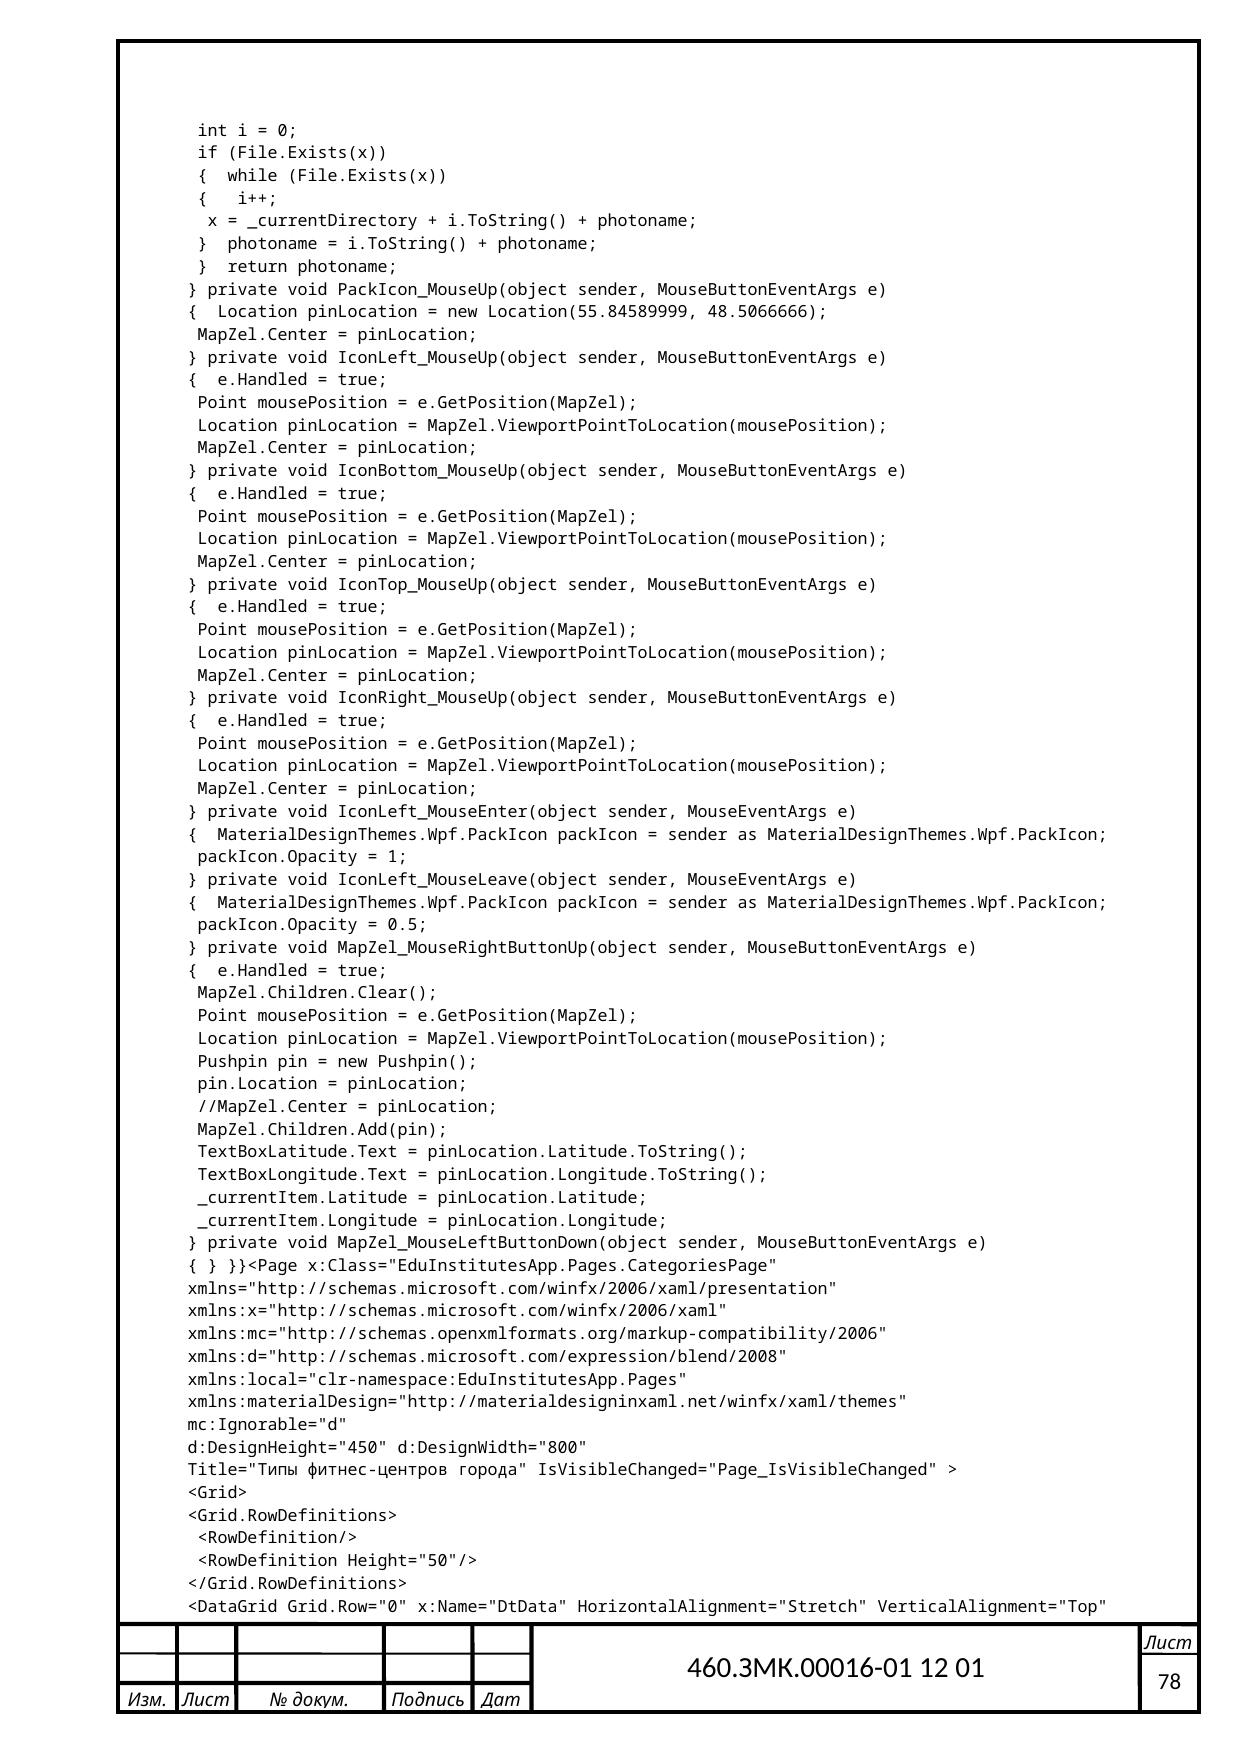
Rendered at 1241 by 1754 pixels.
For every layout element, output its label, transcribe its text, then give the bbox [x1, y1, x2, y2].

text Location pinLocation = MapZel.ViewportPointToLocation(mousePosition); [177, 754, 1152, 777]
text MapZel.Center = pinLocation; [177, 663, 1152, 686]
text { e.Handled = true; [177, 708, 1152, 731]
text { MaterialDesignThemes.Wpf.PackIcon packIcon = sender as MaterialDesignThemes.Wpf.PackIcon; [177, 822, 1152, 845]
text Pushpin pin = new Pushpin(); [177, 1049, 1152, 1072]
text { } }}<Page x:Class="EduInstitutesApp.Pages.CategoriesPage" [177, 1253, 1152, 1276]
text MapZel.Center = pinLocation; [177, 322, 1152, 345]
text { e.Handled = true; [177, 958, 1152, 981]
text TextBoxLongitude.Text = pinLocation.Longitude.ToString(); [177, 1163, 1152, 1185]
text { while (File.Exists(x)) [177, 163, 1152, 186]
text xmlns:x="http://schemas.microsoft.com/winfx/2006/xaml" [177, 1299, 1152, 1322]
text xmlns:mc="http://schemas.openxmlformats.org/markup-compatibility/2006" [177, 1322, 1152, 1344]
text } private void MapZel_MouseLeftButtonDown(object sender, MouseButtonEventArgs e) [177, 1231, 1152, 1253]
text { Location pinLocation = new Location(55.84589999, 48.5066666); [177, 300, 1152, 322]
text xmlns:d="http://schemas.microsoft.com/expression/blend/2008" [177, 1344, 1152, 1367]
text } private void PackIcon_MouseUp(object sender, MouseButtonEventArgs e) [177, 277, 1152, 300]
text } photoname = i.ToString() + photoname; [177, 232, 1152, 254]
text Title="Типы фитнес-центров города" IsVisibleChanged="Page_IsVisibleChanged" > [177, 1458, 1152, 1481]
text MapZel.Center = pinLocation; [177, 549, 1152, 572]
text int i = 0; [177, 118, 1152, 141]
text { e.Handled = true; [177, 368, 1152, 391]
text xmlns:local="clr-namespace:EduInstitutesApp.Pages" [177, 1367, 1152, 1390]
text <RowDefinition Height="50"/> [177, 1549, 1152, 1571]
text _currentItem.Longitude = pinLocation.Longitude; [177, 1208, 1152, 1231]
text Location pinLocation = MapZel.ViewportPointToLocation(mousePosition); [177, 527, 1152, 549]
text { e.Handled = true; [177, 595, 1152, 618]
text <Grid> [177, 1481, 1152, 1503]
text xmlns:materialDesign="http://materialdesigninxaml.net/winfx/xaml/themes" [177, 1390, 1152, 1412]
text xmlns="http://schemas.microsoft.com/winfx/2006/xaml/presentation" [177, 1276, 1152, 1299]
text <Grid.RowDefinitions> [177, 1503, 1152, 1526]
text if (File.Exists(x)) [177, 141, 1152, 163]
text d:DesignHeight="450" d:DesignWidth="800" [177, 1435, 1152, 1458]
text Point mousePosition = e.GetPosition(MapZel); [177, 391, 1152, 413]
text { i++; [177, 186, 1152, 209]
text } private void IconTop_MouseUp(object sender, MouseButtonEventArgs e) [177, 572, 1152, 595]
text pin.Location = pinLocation; [177, 1072, 1152, 1094]
text { e.Handled = true; [177, 481, 1152, 504]
text _currentItem.Latitude = pinLocation.Latitude; [177, 1185, 1152, 1208]
text mc:Ignorable="d" [177, 1412, 1152, 1435]
text Location pinLocation = MapZel.ViewportPointToLocation(mousePosition); [177, 1026, 1152, 1049]
text Point mousePosition = e.GetPosition(MapZel); [177, 504, 1152, 527]
text TextBoxLatitude.Text = pinLocation.Latitude.ToString(); [177, 1140, 1152, 1163]
text <DataGrid Grid.Row="0" x:Name="DtData" HorizontalAlignment="Stretch" VerticalAlignment="Top" [177, 1594, 1152, 1617]
text MapZel.Center = pinLocation; [177, 436, 1152, 459]
text MapZel.Children.Add(pin); [177, 1117, 1152, 1140]
text x = _currentDirectory + i.ToString() + photoname; [177, 209, 1152, 232]
text packIcon.Opacity = 0.5; [177, 913, 1152, 936]
text } private void MapZel_MouseRightButtonUp(object sender, MouseButtonEventArgs e) [177, 936, 1152, 958]
text </Grid.RowDefinitions> [177, 1571, 1152, 1594]
text Point mousePosition = e.GetPosition(MapZel); [177, 731, 1152, 754]
text packIcon.Opacity = 1; [177, 845, 1152, 867]
text } private void IconLeft_MouseEnter(object sender, MouseEventArgs e) [177, 799, 1152, 822]
text MapZel.Children.Clear(); [177, 981, 1152, 1004]
text Location pinLocation = MapZel.ViewportPointToLocation(mousePosition); [177, 640, 1152, 663]
text MapZel.Center = pinLocation; [177, 777, 1152, 799]
text Point mousePosition = e.GetPosition(MapZel); [177, 618, 1152, 640]
text <RowDefinition/> [177, 1526, 1152, 1549]
text } private void IconLeft_MouseUp(object sender, MouseButtonEventArgs e) [177, 345, 1152, 368]
text } return photoname; [177, 254, 1152, 277]
text //MapZel.Center = pinLocation; [177, 1094, 1152, 1117]
text } private void IconLeft_MouseLeave(object sender, MouseEventArgs e) [177, 867, 1152, 890]
text Point mousePosition = e.GetPosition(MapZel); [177, 1004, 1152, 1026]
text } private void IconRight_MouseUp(object sender, MouseButtonEventArgs e) [177, 686, 1152, 708]
text Location pinLocation = MapZel.ViewportPointToLocation(mousePosition); [177, 413, 1152, 436]
text } private void IconBottom_MouseUp(object sender, MouseButtonEventArgs e) [177, 459, 1152, 481]
text { MaterialDesignThemes.Wpf.PackIcon packIcon = sender as MaterialDesignThemes.Wpf.PackIcon; [177, 890, 1152, 913]
